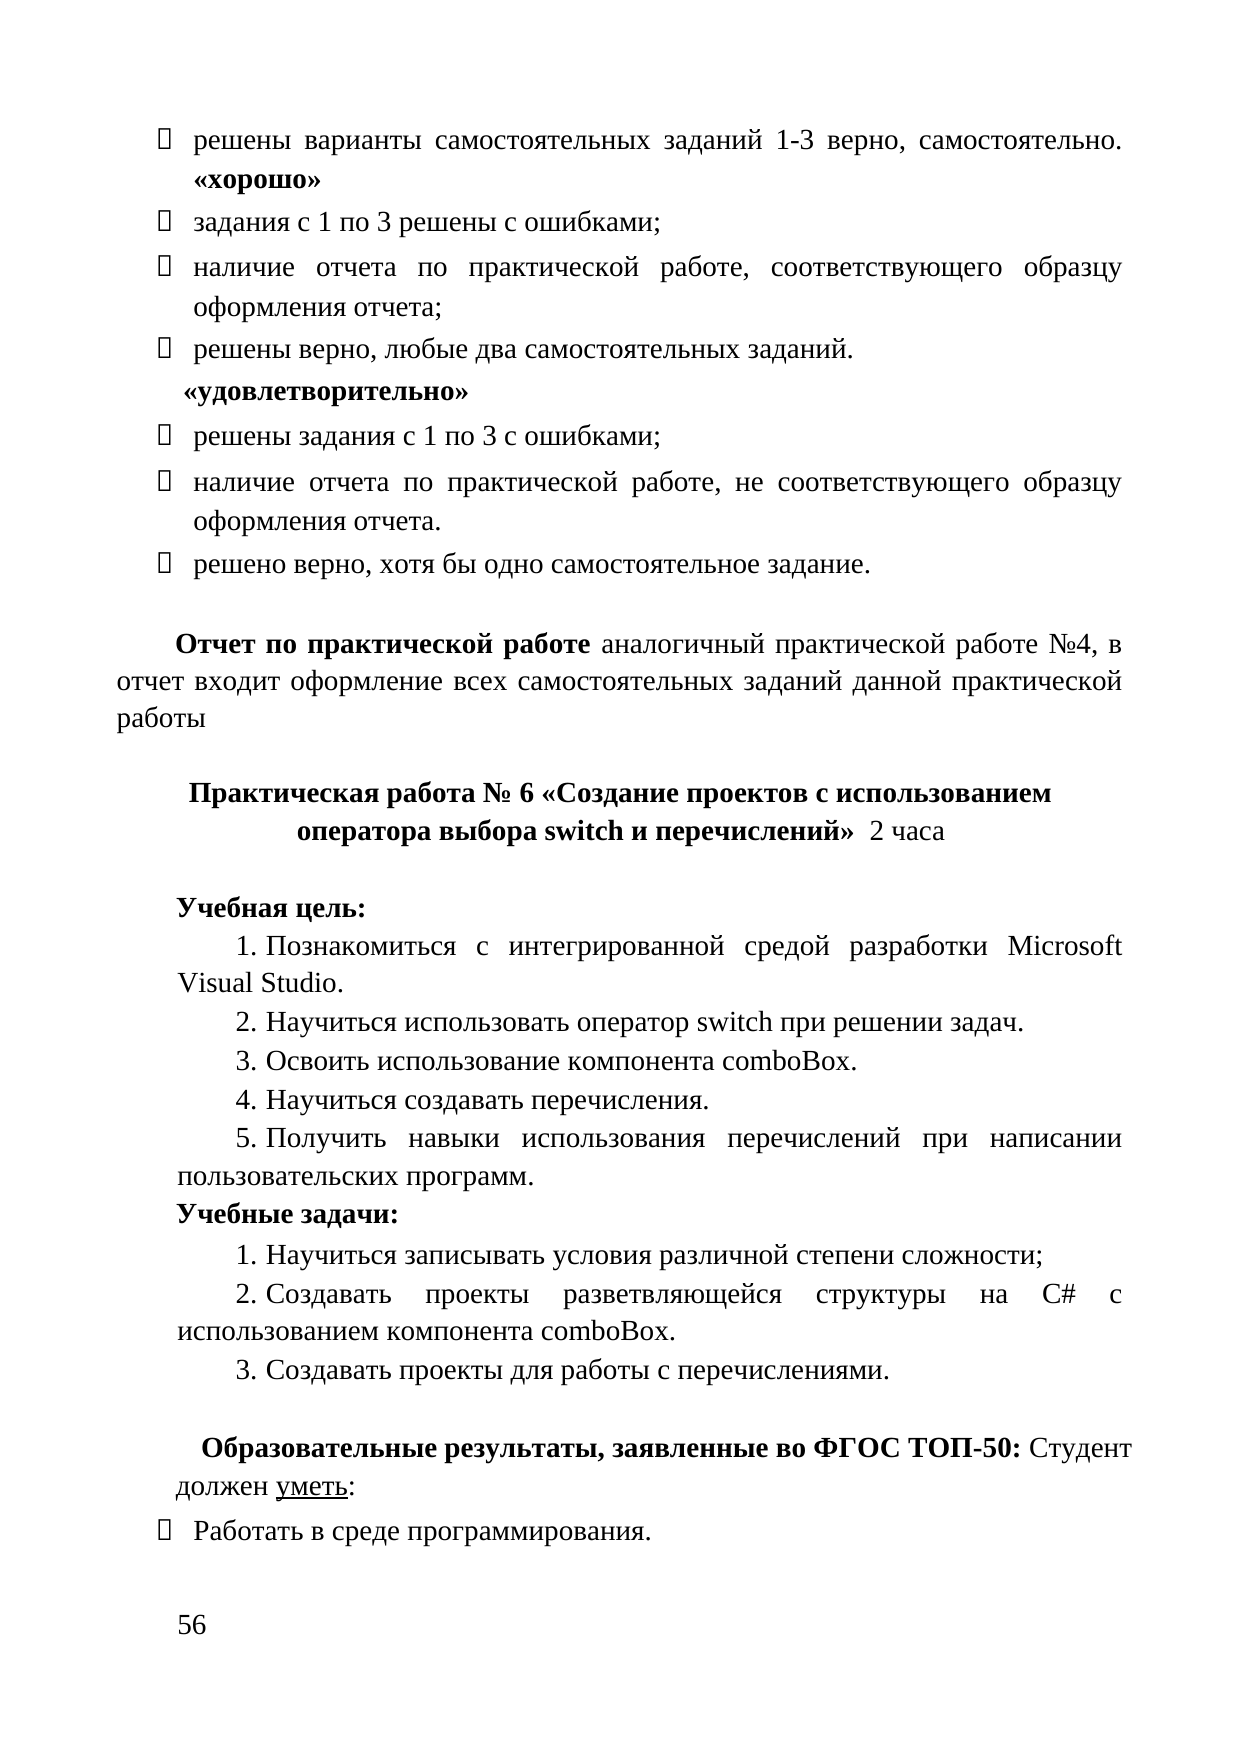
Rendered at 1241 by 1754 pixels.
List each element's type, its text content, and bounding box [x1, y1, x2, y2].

text «удовлетворительно» [176, 373, 1133, 407]
list решены верно, любые два самостоятельных заданий. [156, 328, 1123, 367]
text Образовательные результаты, заявленные во ФГОС ТОП-50: Студент должен уметь: [176, 1430, 1133, 1502]
list Познакомиться с интегрированной средой разработки Microsoft Visual Studio. [177, 928, 1123, 999]
list решено верно, хотя бы одно самостоятельное задание. [156, 542, 1123, 582]
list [156, 246, 1123, 323]
list наличие отчета по практической работе, не соответствующего образцу оформления отчета. [156, 460, 1123, 537]
list Получить навыки использования перечислений при написании пользовательских программ. [177, 1121, 1123, 1191]
list Научиться записывать условия различной степени сложности; [177, 1237, 1123, 1271]
list Освоить использование компонента comboBox. [177, 1043, 1123, 1077]
list Создавать проекты для работы с перечислениями. [177, 1352, 1123, 1386]
text Учебная цель: [176, 891, 1133, 924]
list задания с 1 по 3 решены с ошибками; [156, 200, 1123, 240]
list Научиться использовать оператор switch при решении задач. [177, 1004, 1123, 1038]
list Создавать проекты разветвляющейся структуры на С# с использованием компонента comboBox. [177, 1276, 1123, 1347]
list решены варианты самостоятельных заданий 1-3 верно, самостоятельно. «хорошо» [156, 118, 1123, 195]
list решены задания с 1 по 3 с ошибками; [156, 414, 1123, 454]
list Научиться создавать перечисления. [177, 1082, 1123, 1115]
list Работать в среде программирования. [156, 1509, 1123, 1549]
text Учебные задачи: [176, 1196, 1133, 1230]
text Практическая работа № 6 «Создание проектов с использованием оператора выбора switch и перечислений» 2 часа [142, 776, 1098, 847]
text Отчет по практической работе аналогичный практической работе №4, в отчет входит оформление всех самостоятельных заданий данной практической работы [116, 626, 1123, 734]
